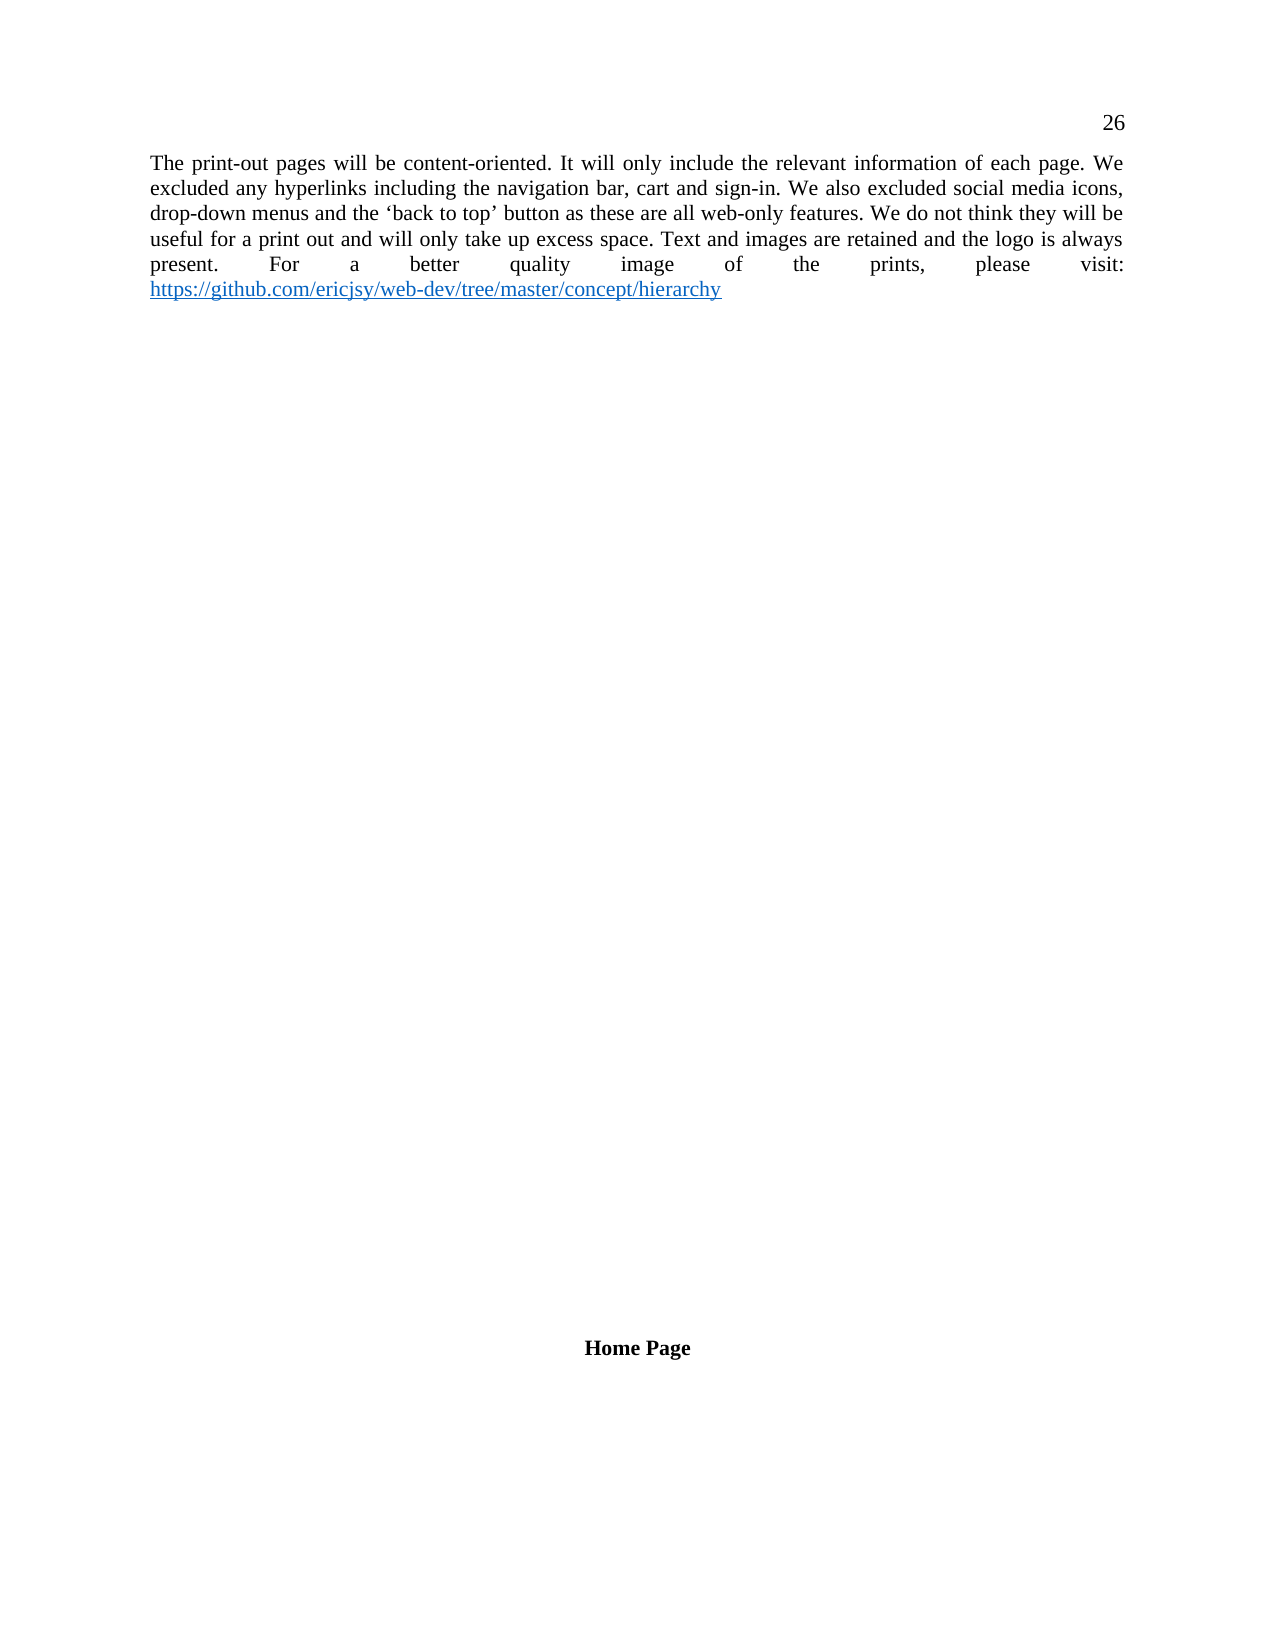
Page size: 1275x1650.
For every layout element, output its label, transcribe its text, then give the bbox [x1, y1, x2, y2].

text The print-out pages will be content-oriented. It will only include the relevant information of each page. We excluded any hyperlinks including the navigation bar, cart and sign-in. We also excluded social media icons, drop-down menus and the ‘back to top’ button as these are all web-only features. We do not think they will be useful for a print out and will only take up excess space. Text and images are retained and the logo is always present. For a better quality image of the prints, please visit: https://github.com/ericjsy/web-dev/tree/master/concept/hierarchy [150, 150, 1125, 301]
text Home Page [150, 1335, 1125, 1360]
